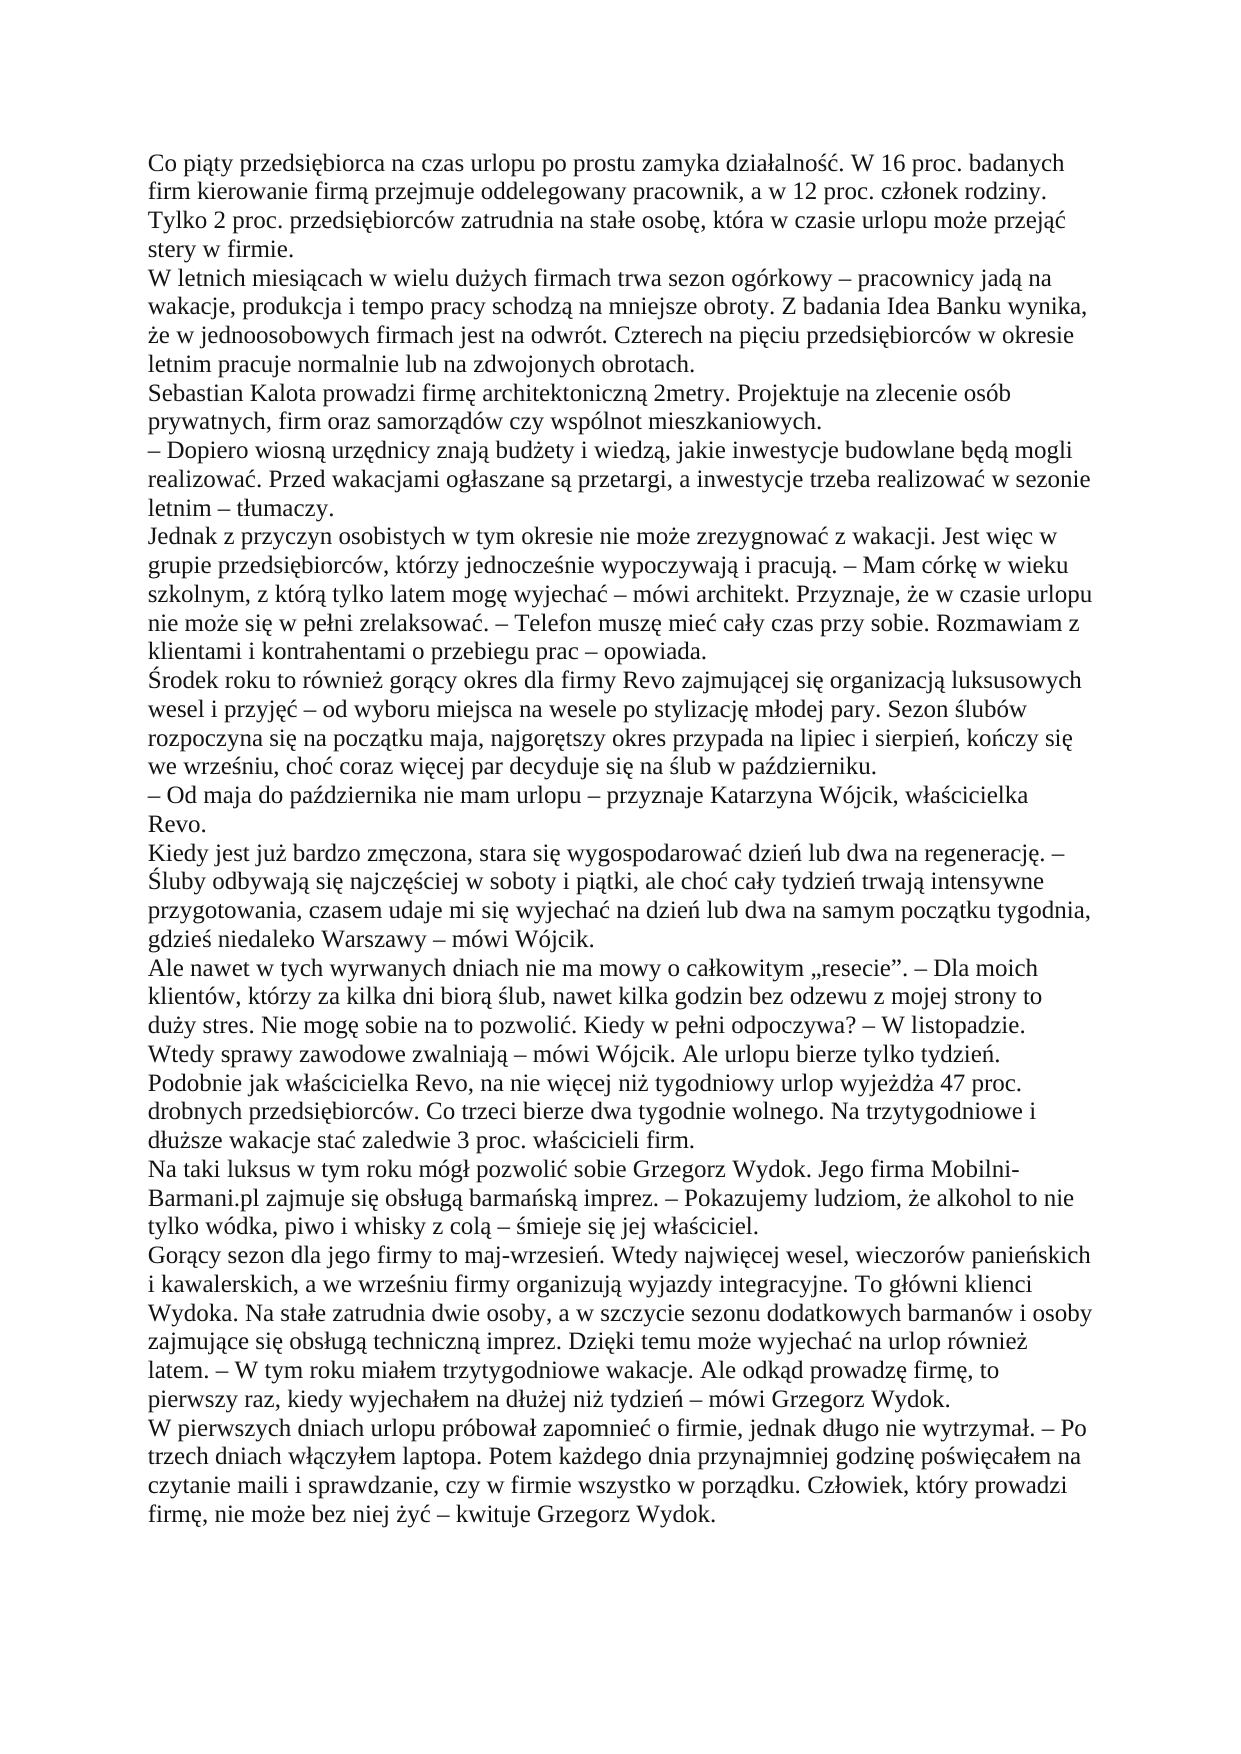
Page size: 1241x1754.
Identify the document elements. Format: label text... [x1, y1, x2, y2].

text Kiedy jest już bardzo zmęczona, stara się wygospodarować dzień lub dwa na regenerację. – Śluby odbywają się najczęściej w soboty i piątki, ale choć cały tydzień trwają intensywne przygotowania, czasem udaje mi się wyjechać na dzień lub dwa na samym początku tygodnia, gdzieś niedaleko Warszawy – mówi Wójcik. [148, 838, 1093, 953]
text Gorący sezon dla jego firmy to maj-wrzesień. Wtedy najwięcej wesel, wieczorów panieńskich i kawalerskich, a we wrześniu firmy organizują wyjazdy integracyjne. To główni klienci Wydoka. Na stałe zatrudnia dwie osoby, a w szczycie sezonu dodatkowych barmanów i osoby zajmujące się obsługą techniczną imprez. Dzięki temu może wyjechać na urlop również latem. – W tym roku miałem trzytygodniowe wakacje. Ale odkąd prowadzę firmę, to pierwszy raz, kiedy wyjechałem na dłużej niż tydzień – mówi Grzegorz Wydok. [148, 1240, 1093, 1413]
text Ale nawet w tych wyrwanych dniach nie ma mowy o całkowitym „resecie”. – Dla moich klientów, którzy za kilka dni biorą ślub, nawet kilka godzin bez odzewu z mojej strony to duży stres. Nie mogę sobie na to pozwolić. Kiedy w pełni odpoczywa? – W listopadzie. Wtedy sprawy zawodowe zwalniają – mówi Wójcik. Ale urlopu bierze tylko tydzień. [148, 953, 1093, 1068]
text W letnich miesiącach w wielu dużych firmach trwa sezon ogórkowy – pracownicy jadą na wakacje, produkcja i tempo pracy schodzą na mniejsze obroty. Z badania Idea Banku wynika, że w jednoosobowych firmach jest na odwrót. Czterech na pięciu przedsiębiorców w okresie letnim pracuje normalnie lub na zdwojonych obrotach. [148, 263, 1093, 378]
text Na taki luksus w tym roku mógł pozwolić sobie Grzegorz Wydok. Jego firma Mobilni-Barmani.pl zajmuje się obsługą barmańską imprez. – Pokazujemy ludziom, że alkohol to nie tylko wódka, piwo i whisky z colą – śmieje się jej właściciel. [148, 1154, 1093, 1240]
text Sebastian Kalota prowadzi firmę architektoniczną 2metry. Projektuje na zlecenie osób prywatnych, firm oraz samorządów czy wspólnot mieszkaniowych. [148, 378, 1093, 435]
text Jednak z przyczyn osobistych w tym okresie nie może zrezygnować z wakacji. Jest więc w grupie przedsiębiorców, którzy jednocześnie wypoczywają i pracują. – Mam córkę w wieku szkolnym, z którą tylko latem mogę wyjechać – mówi architekt. Przyznaje, że w czasie urlopu nie może się w pełni zrelaksować. – Telefon muszę mieć cały czas przy sobie. Rozmawiam z klientami i kontrahentami o przebiegu prac – opowiada. [148, 521, 1093, 665]
text – Dopiero wiosną urzędnicy znają budżety i wiedzą, jakie inwestycje budowlane będą mogli realizować. Przed wakacjami ogłaszane są przetargi, a inwestycje trzeba realizować w sezonie letnim – tłumaczy. [148, 435, 1093, 521]
text W pierwszych dniach urlopu próbował zapomnieć o firmie, jednak długo nie wytrzymał. – Po trzech dniach włączyłem laptopa. Potem każdego dnia przynajmniej godzinę poświęcałem na czytanie maili i sprawdzanie, czy w firmie wszystko w porządku. Człowiek, który prowadzi firmę, nie może bez niej żyć – kwituje Grzegorz Wydok. [148, 1413, 1093, 1528]
text Co piąty przedsiębiorca na czas urlopu po prostu zamyka działalność. W 16 proc. badanych firm kierowanie firmą przejmuje oddelegowany pracownik, a w 12 proc. członek rodziny. Tylko 2 proc. przedsiębiorców zatrudnia na stałe osobę, która w czasie urlopu może przejąć stery w firmie. [148, 148, 1093, 263]
text Środek roku to również gorący okres dla firmy Revo zajmującej się organizacją luksusowych wesel i przyjęć – od wyboru miejsca na wesele po stylizację młodej pary. Sezon ślubów rozpoczyna się na początku maja, najgorętszy okres przypada na lipiec i sierpień, kończy się we wrześniu, choć coraz więcej par decyduje się na ślub w październiku. [148, 665, 1093, 780]
text – Od maja do października nie mam urlopu – przyznaje Katarzyna Wójcik, właścicielka Revo. [148, 780, 1093, 838]
text Podobnie jak właścicielka Revo, na nie więcej niż tygodniowy urlop wyjeżdża 47 proc. drobnych przedsiębiorców. Co trzeci bierze dwa tygodnie wolnego. Na trzytygodniowe i dłuższe wakacje stać zaledwie 3 proc. właścicieli firm. [148, 1068, 1093, 1154]
